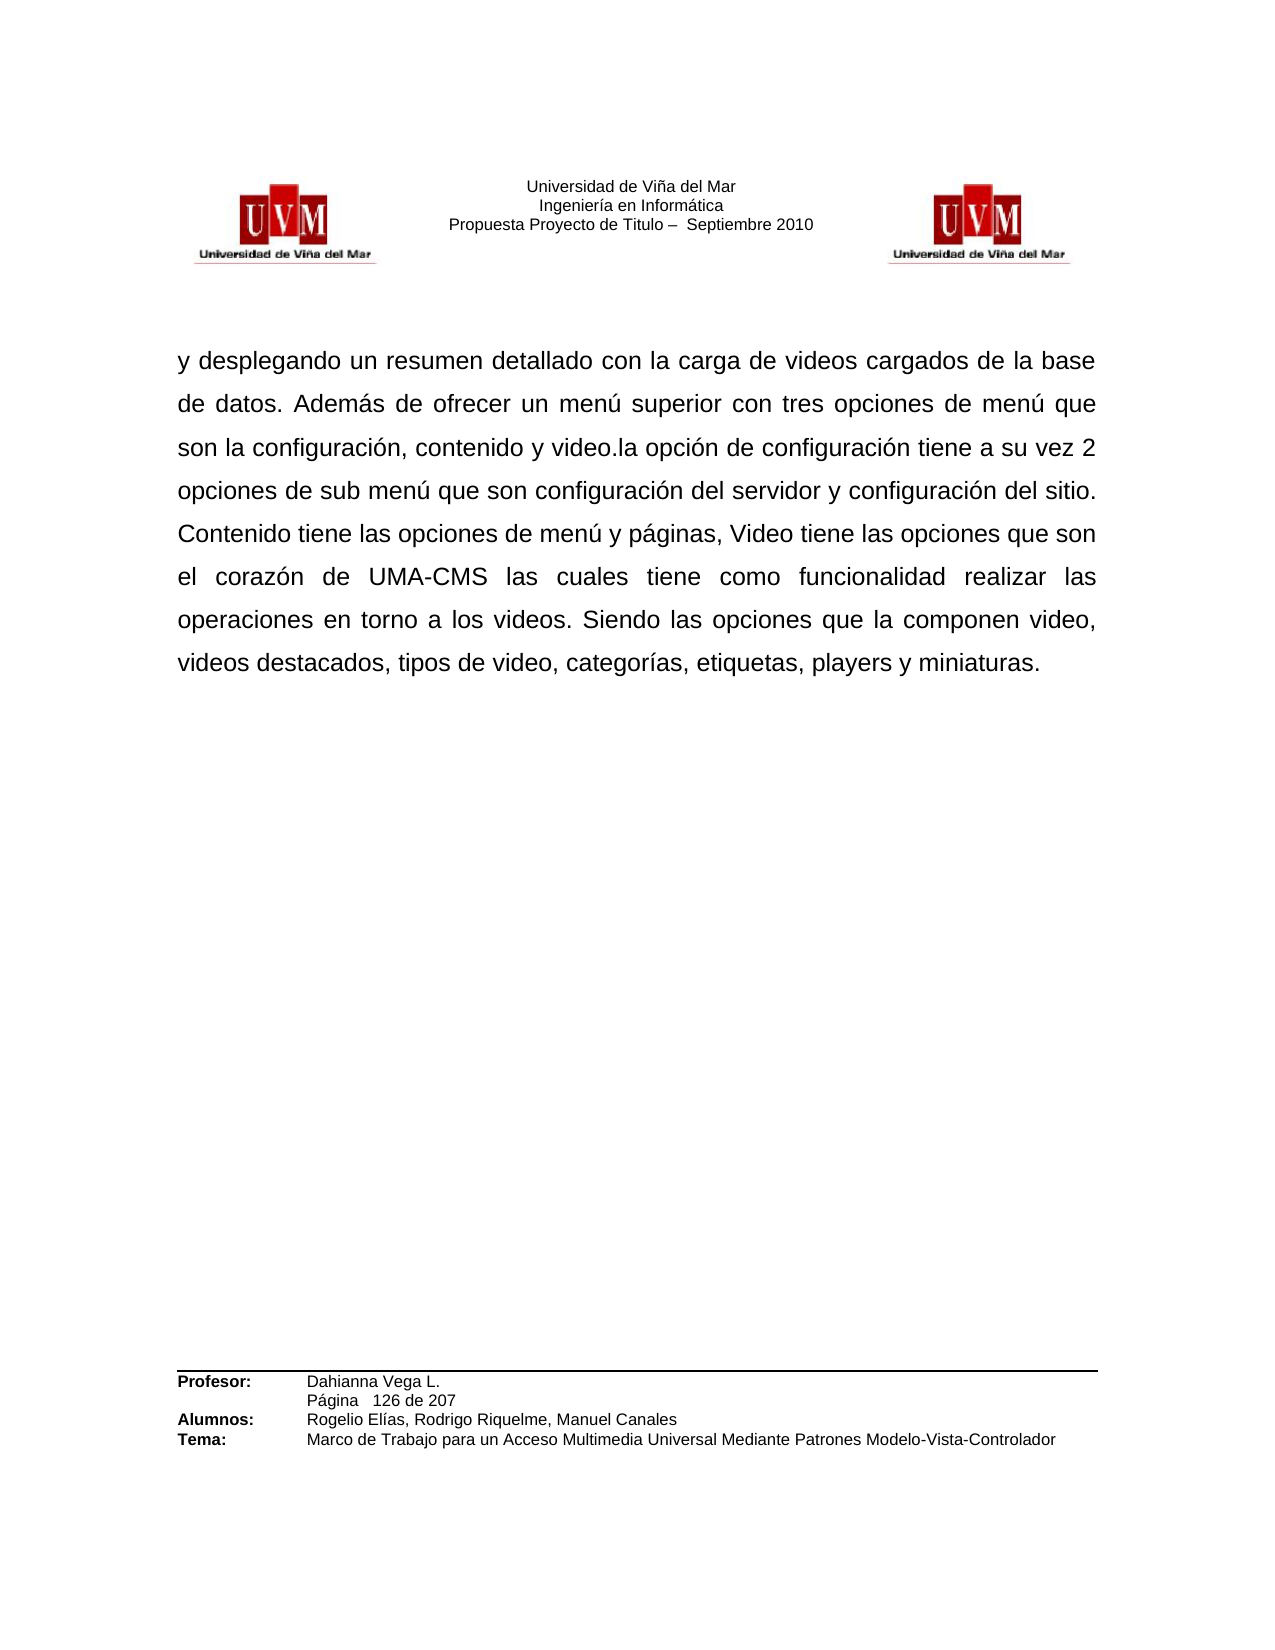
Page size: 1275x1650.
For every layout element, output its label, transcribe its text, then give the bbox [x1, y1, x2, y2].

picture [871, 176, 1084, 267]
picture [177, 176, 390, 267]
